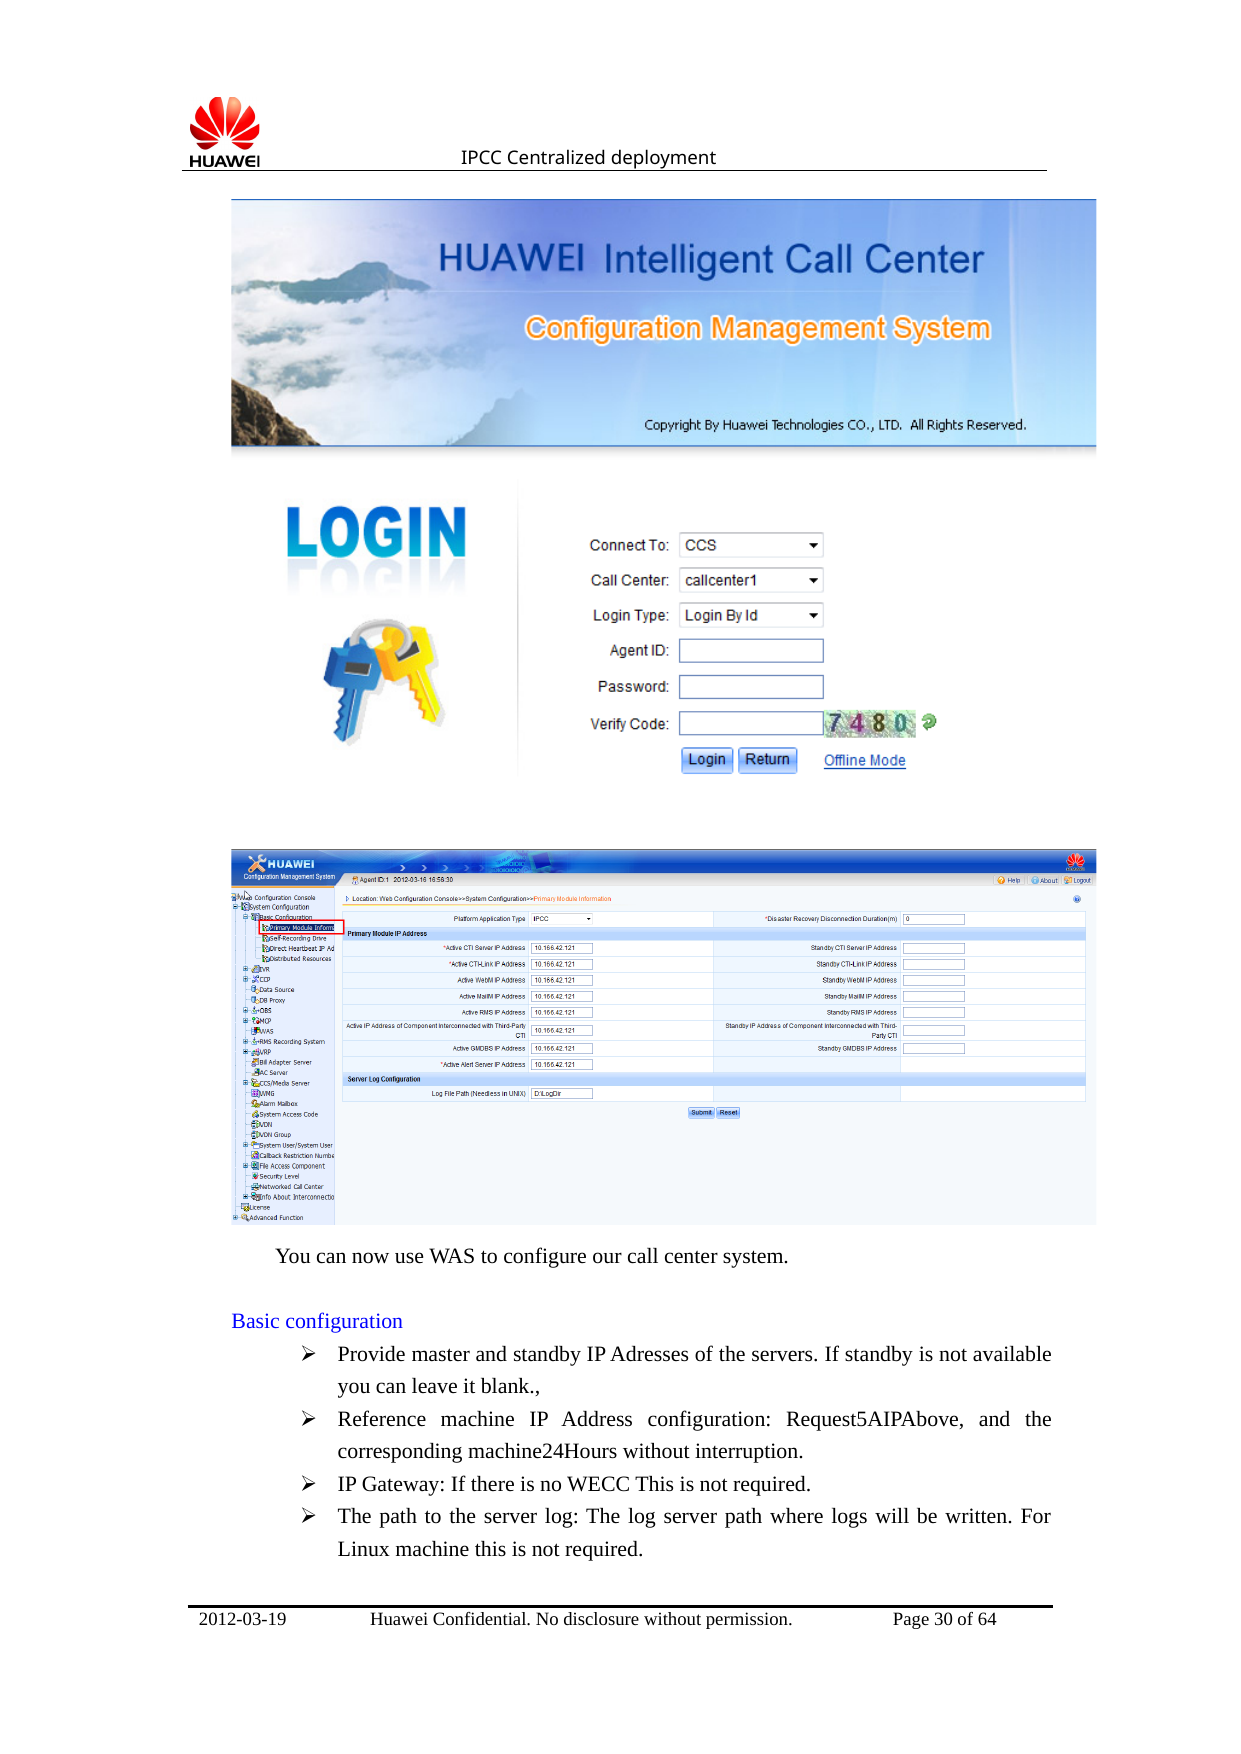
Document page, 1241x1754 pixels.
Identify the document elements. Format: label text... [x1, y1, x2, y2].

picture [190, 97, 260, 167]
picture [231, 849, 1097, 1225]
text You can now use WAS to configure our call center system. [187, 1239, 1053, 1272]
list Provide master and standby IP Adresses of the servers. If standby is not available you can leave it blank., [300, 1337, 1053, 1402]
list The path to the server log: The log server path where logs will be written. For Linux machine this is not required. [300, 1499, 1053, 1564]
list IP Gateway: If there is no WECC This is not required. [300, 1467, 1053, 1499]
text Basic configuration [187, 1304, 1053, 1337]
picture [231, 199, 1097, 826]
list Reference machine IP Address configuration: Request5AIPAbove, and the corresponding machine24Hours without interruption. [300, 1402, 1053, 1467]
